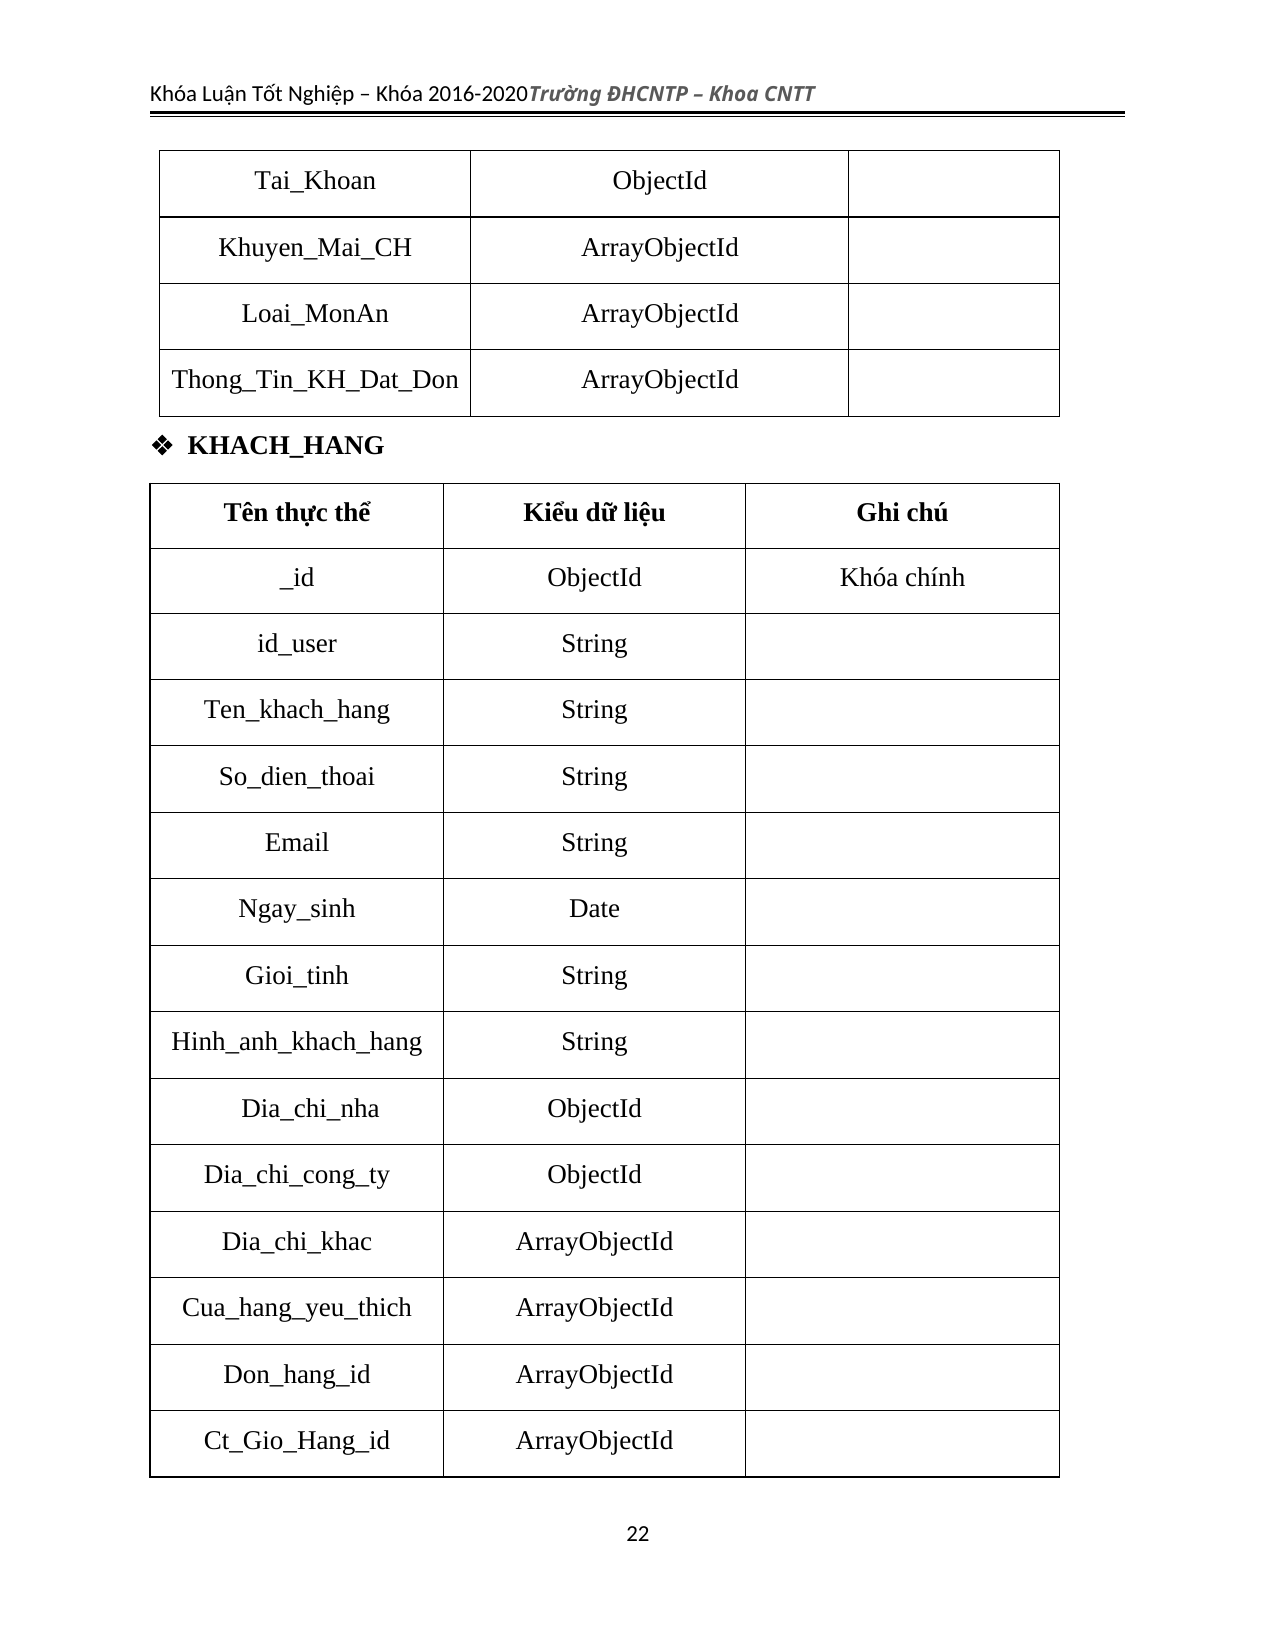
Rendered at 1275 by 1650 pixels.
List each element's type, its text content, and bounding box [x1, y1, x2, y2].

table_cell [746, 1012, 1059, 1078]
table_cell ObjectId [471, 151, 848, 216]
table_cell _id [151, 549, 443, 612]
table_cell Loai_MonAn [160, 284, 470, 349]
table_cell ObjectId [444, 1145, 745, 1211]
table_cell Ten_khach_hang [151, 680, 443, 745]
table_cell Dia_chi_nha [151, 1079, 443, 1144]
table_cell ArrayObjectId [444, 1212, 745, 1277]
table_cell So_dien_thoai [151, 746, 443, 812]
table_cell String [444, 813, 745, 878]
table_cell id_user [151, 614, 443, 679]
table_cell ArrayObjectId [444, 1278, 745, 1343]
table_cell ArrayObjectId [471, 218, 848, 283]
table_cell [746, 680, 1059, 745]
table_cell Dia_chi_khac [151, 1212, 443, 1277]
table_cell [849, 218, 1059, 283]
table_cell Cua_hang_yeu_thich [151, 1278, 443, 1343]
table_cell String [444, 946, 745, 1011]
table_header Kiểu dữ liệu [444, 484, 745, 547]
table_cell Khuyen_Mai_CH [160, 218, 470, 283]
table_cell [746, 1212, 1059, 1277]
table_cell [746, 614, 1059, 679]
table_cell [849, 151, 1059, 216]
table_cell [849, 350, 1059, 416]
table_cell ObjectId [444, 549, 745, 612]
table_header Tên thực thể [151, 484, 443, 547]
table_cell [746, 946, 1059, 1011]
table_cell ArrayObjectId [444, 1345, 745, 1410]
table_cell String [444, 1012, 745, 1078]
table_cell Date [444, 879, 745, 945]
table_cell String [444, 746, 745, 812]
table_cell Khóa chính [746, 549, 1059, 612]
table_cell Ct_Gio_Hang_id [151, 1411, 443, 1476]
table_cell Ngay_sinh [151, 879, 443, 945]
table_cell [746, 813, 1059, 878]
table_cell [746, 879, 1059, 945]
table_cell Tai_Khoan [160, 151, 470, 216]
table_cell [746, 1278, 1059, 1343]
table_cell [849, 284, 1059, 349]
table_cell ObjectId [444, 1079, 745, 1144]
list KHACH_HANG [150, 429, 1125, 461]
table_cell String [444, 614, 745, 679]
table_cell Don_hang_id [151, 1345, 443, 1410]
table_cell Dia_chi_cong_ty [151, 1145, 443, 1211]
table_cell String [444, 680, 745, 745]
table_cell ArrayObjectId [444, 1411, 745, 1476]
table_cell [746, 746, 1059, 812]
table_header Ghi chú [746, 484, 1059, 547]
table_cell [746, 1345, 1059, 1410]
table_cell Email [151, 813, 443, 878]
table_cell [746, 1079, 1059, 1144]
table_cell Gioi_tinh [151, 946, 443, 1011]
table_cell [746, 1411, 1059, 1476]
table_cell Thong_Tin_KH_Dat_Don [160, 350, 470, 416]
table_cell ArrayObjectId [471, 350, 848, 416]
table_cell [746, 1145, 1059, 1211]
table_cell ArrayObjectId [471, 284, 848, 349]
table_cell Hinh_anh_khach_hang [151, 1012, 443, 1078]
